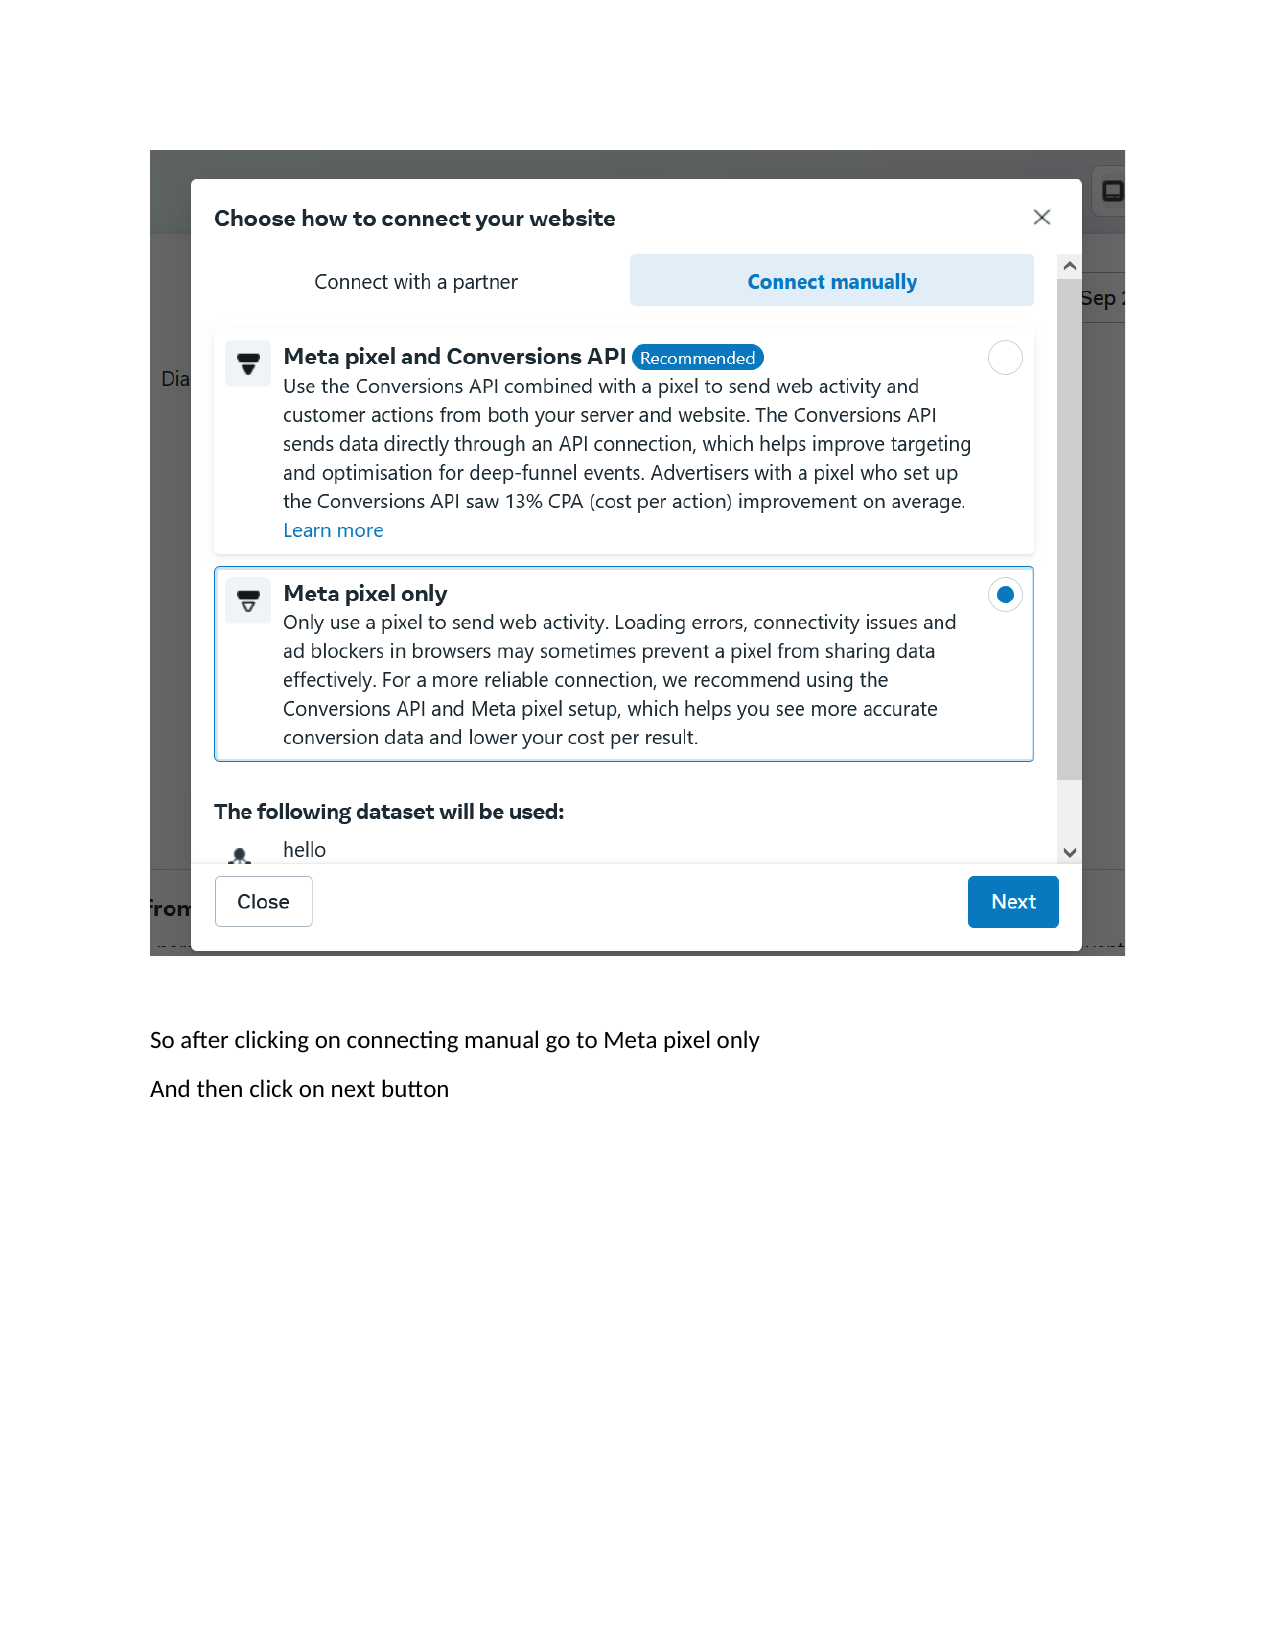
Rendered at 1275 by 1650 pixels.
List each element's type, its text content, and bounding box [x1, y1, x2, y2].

text And then click on next button [150, 1073, 1125, 1104]
picture [150, 150, 1125, 956]
text So after clicking on connecting manual go to Meta pixel only [150, 1024, 1125, 1054]
